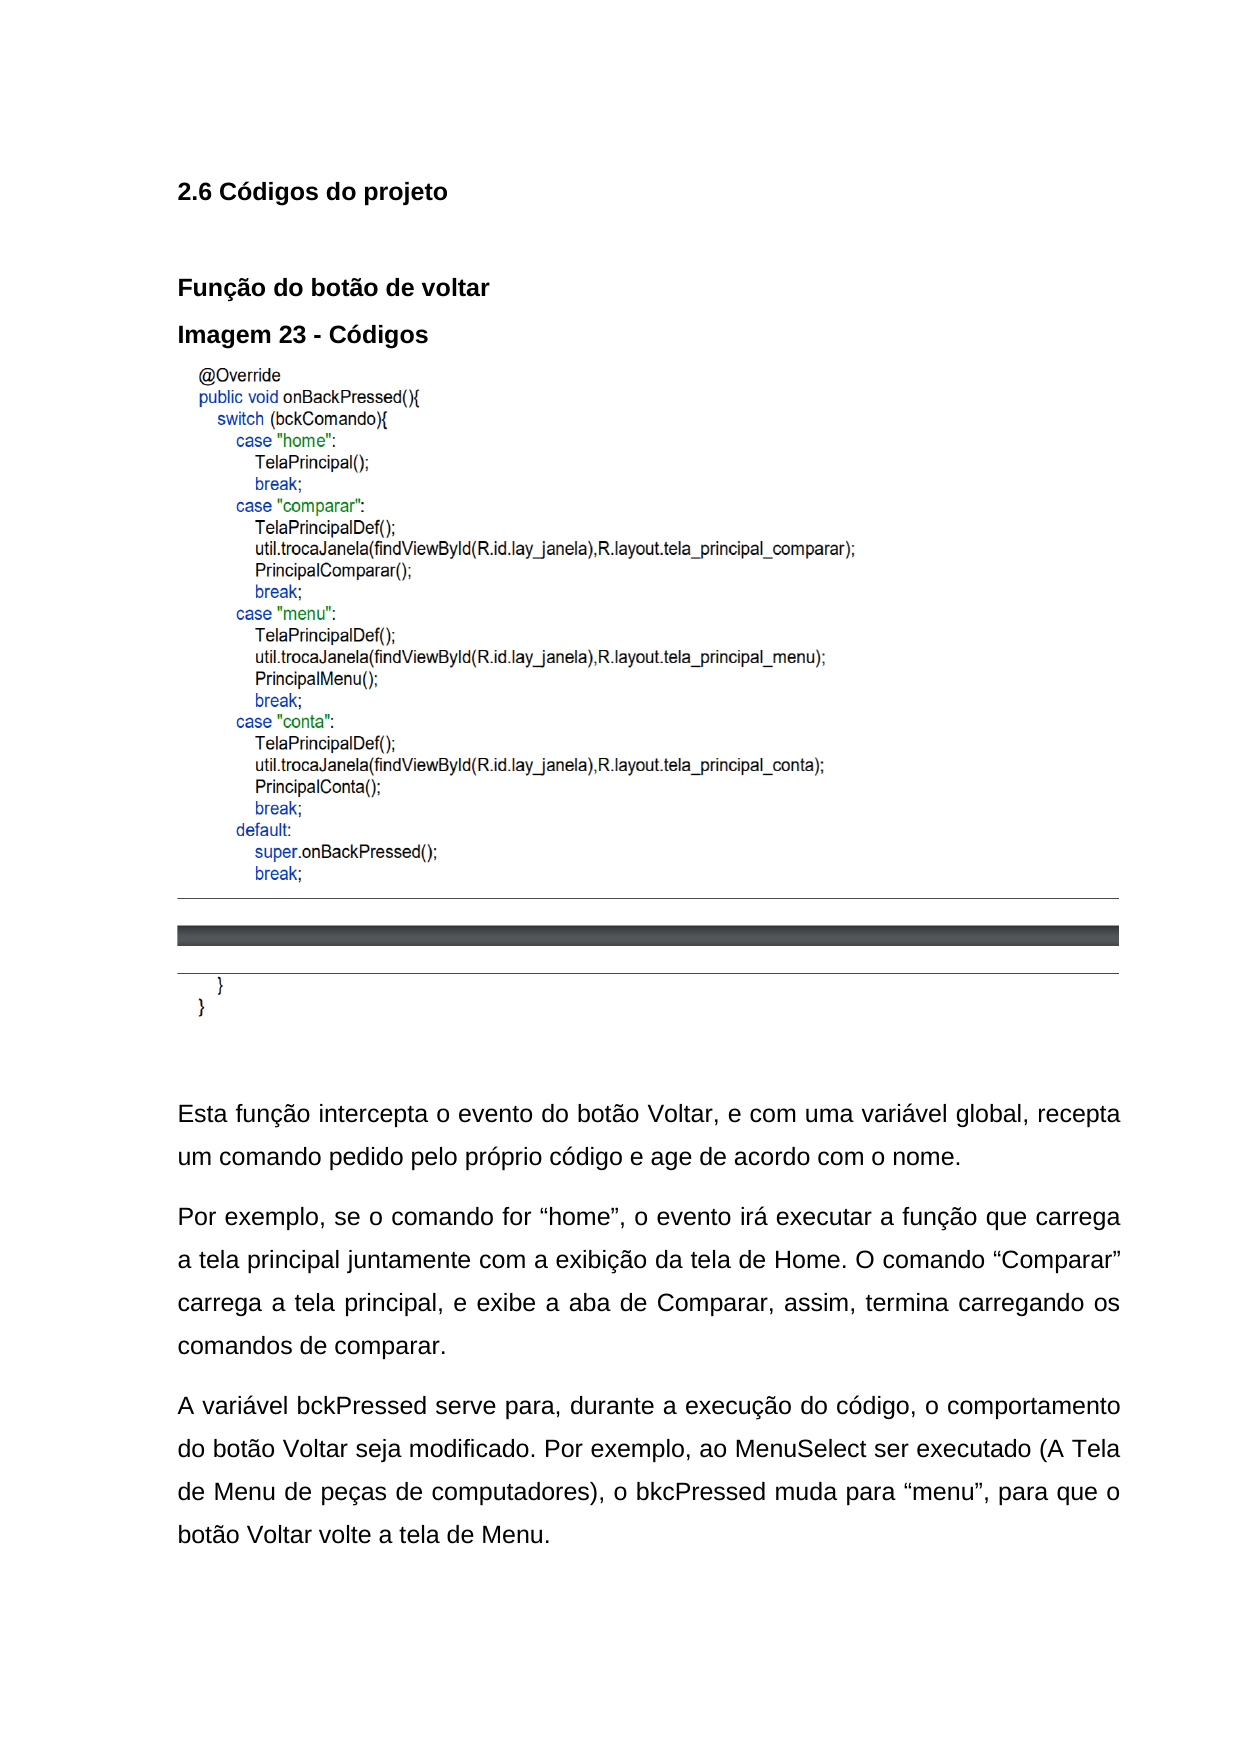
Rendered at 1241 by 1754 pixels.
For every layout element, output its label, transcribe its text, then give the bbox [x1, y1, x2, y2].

picture [177, 368, 1119, 1021]
text Função do botão de voltar [177, 273, 1122, 301]
text Imagem 23 - Códigos [177, 320, 1122, 349]
text A variável bckPressed serve para, durante a execução do código, o comportamento do botão Voltar seja modificado. Por exemplo, ao MenuSelect ser executado (A Tela de Menu de peças de computadores), o bkcPressed muda para “menu”, para que o botão Voltar volte a tela de Menu. [177, 1391, 1122, 1549]
text Por exemplo, se o comando for “home”, o evento irá executar a função que carrega a tela principal juntamente com a exibição da tela de Home. O comando “Comparar” carrega a tela principal, e exibe a aba de Comparar, assim, termina carregando os comandos de comparar. [177, 1202, 1122, 1360]
text Esta função intercepta o evento do botão Voltar, e com uma variável global, recepta um comando pedido pelo próprio código e age de acordo com o nome. [177, 1099, 1122, 1171]
text 2.6 Códigos do projeto [177, 177, 1122, 206]
